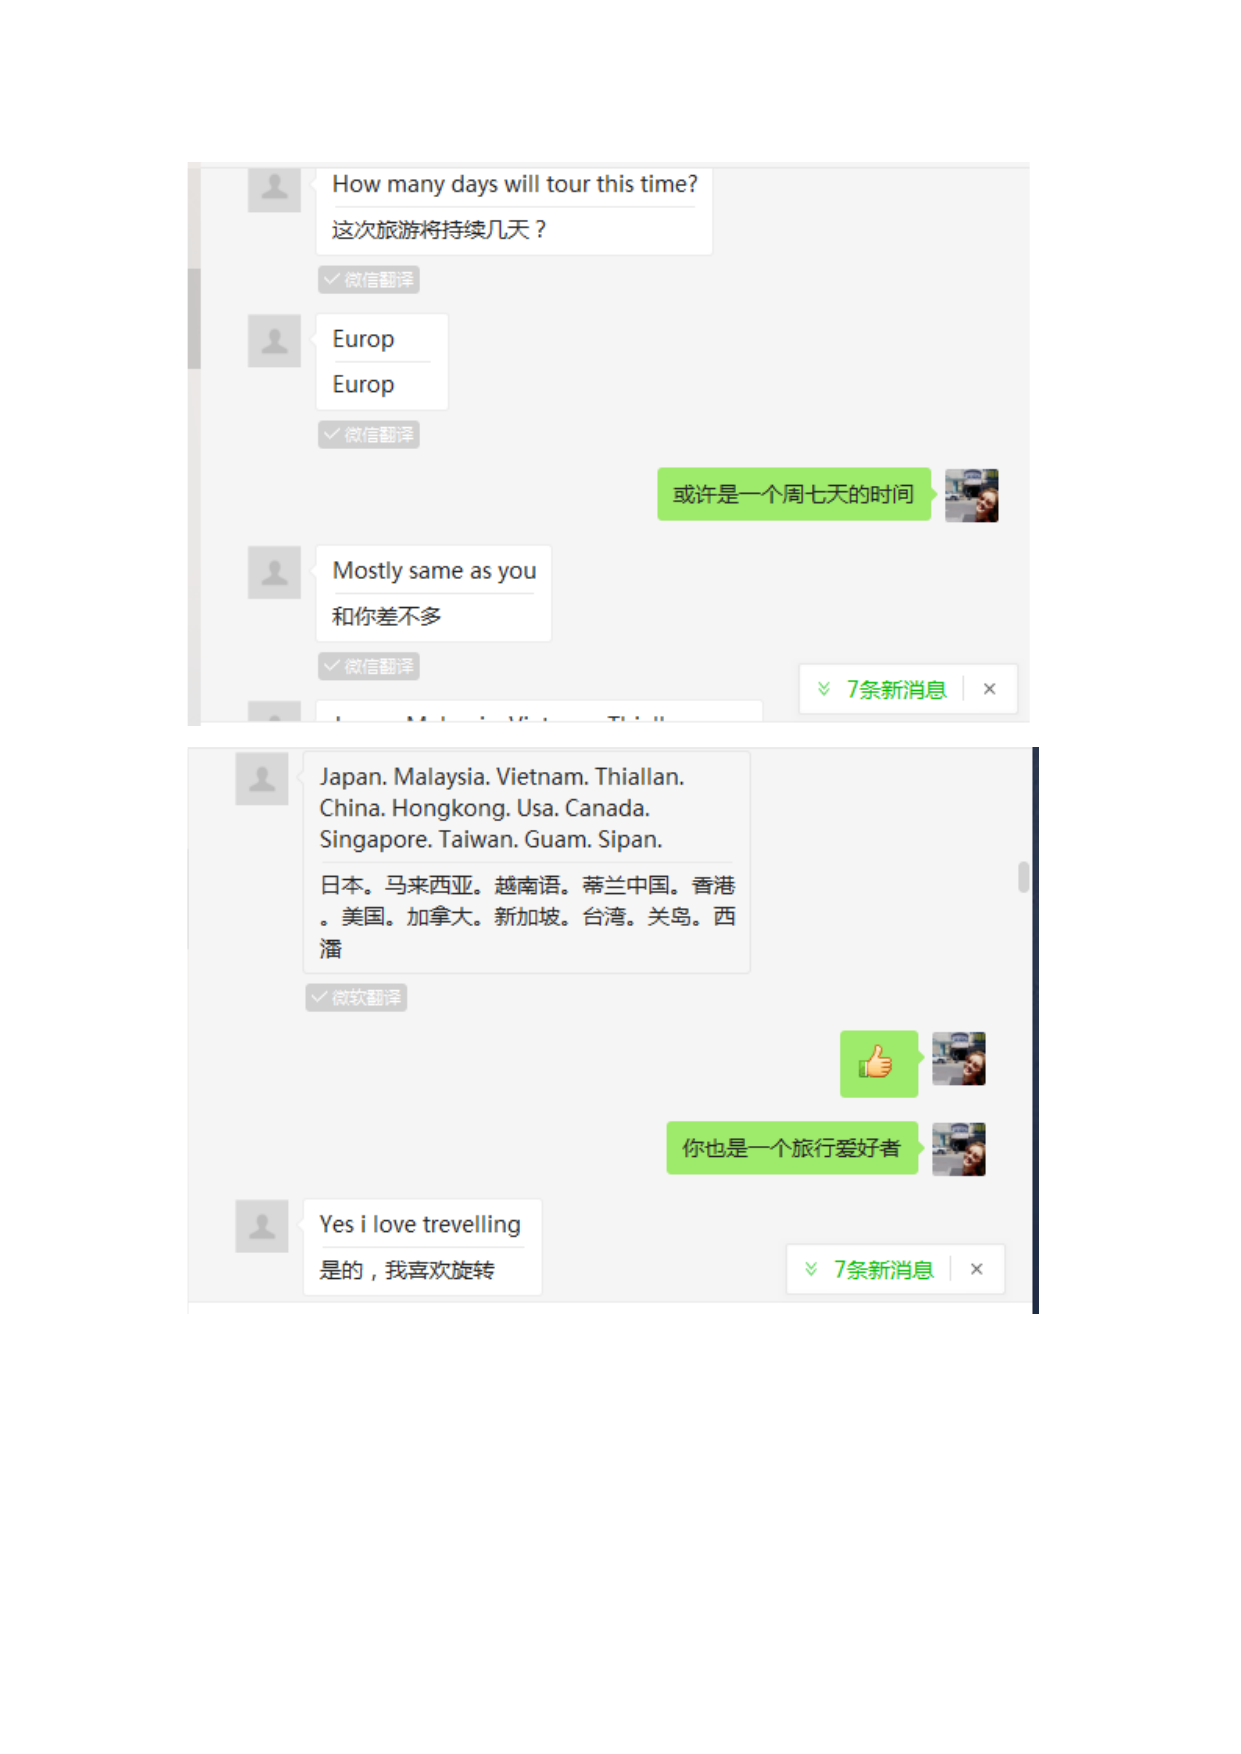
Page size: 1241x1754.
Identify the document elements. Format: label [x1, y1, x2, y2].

picture [187, 747, 1039, 1314]
picture [187, 162, 1030, 726]
